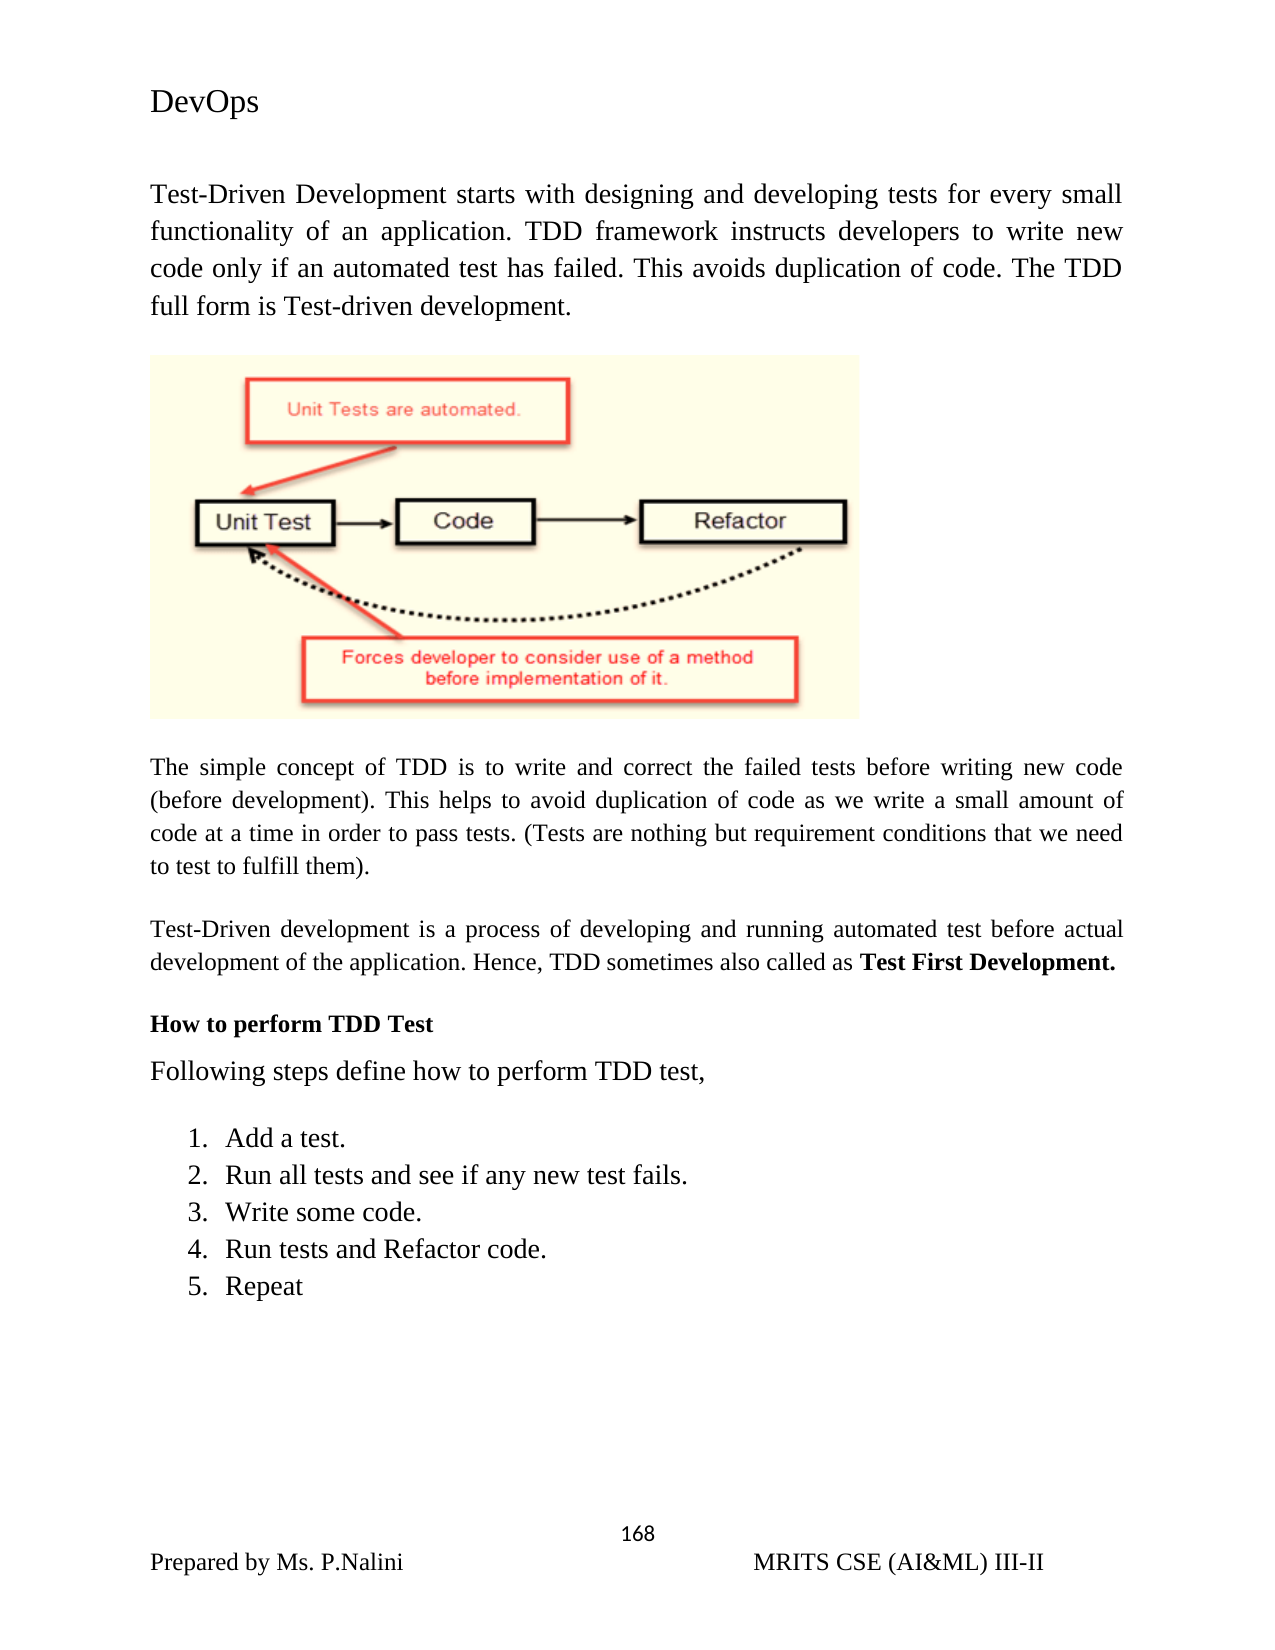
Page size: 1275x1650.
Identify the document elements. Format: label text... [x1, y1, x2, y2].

list Run tests and Refactor code. [187, 1232, 1125, 1265]
text Following steps define how to perform TDD test, [150, 1054, 1125, 1087]
picture [150, 355, 860, 719]
list Add a test. [187, 1121, 1125, 1153]
text Test-Driven development is a process of developing and running automated test before actual development of the application. Hence, TDD sometimes also called as Test First Development. [150, 914, 1125, 975]
text Test-Driven Development starts with designing and developing tests for every small functionality of an application. TDD framework instructs developers to write new code only if an automated test has failed. This avoids duplication of code. The TDD full form is Test-driven development. [150, 177, 1125, 321]
list Write some code. [187, 1195, 1125, 1227]
text The simple concept of TDD is to write and correct the failed tests before writing new code (before development). This helps to avoid duplication of code as we write a small amount of code at a time in order to pass tests. (Tests are nothing but requirement conditions that we need to test to fulfill them). [150, 752, 1125, 880]
list Repeat [187, 1269, 1125, 1302]
subtitle How to perform TDD Test [150, 1009, 1125, 1038]
list Run all tests and see if any new test fails. [187, 1158, 1125, 1190]
